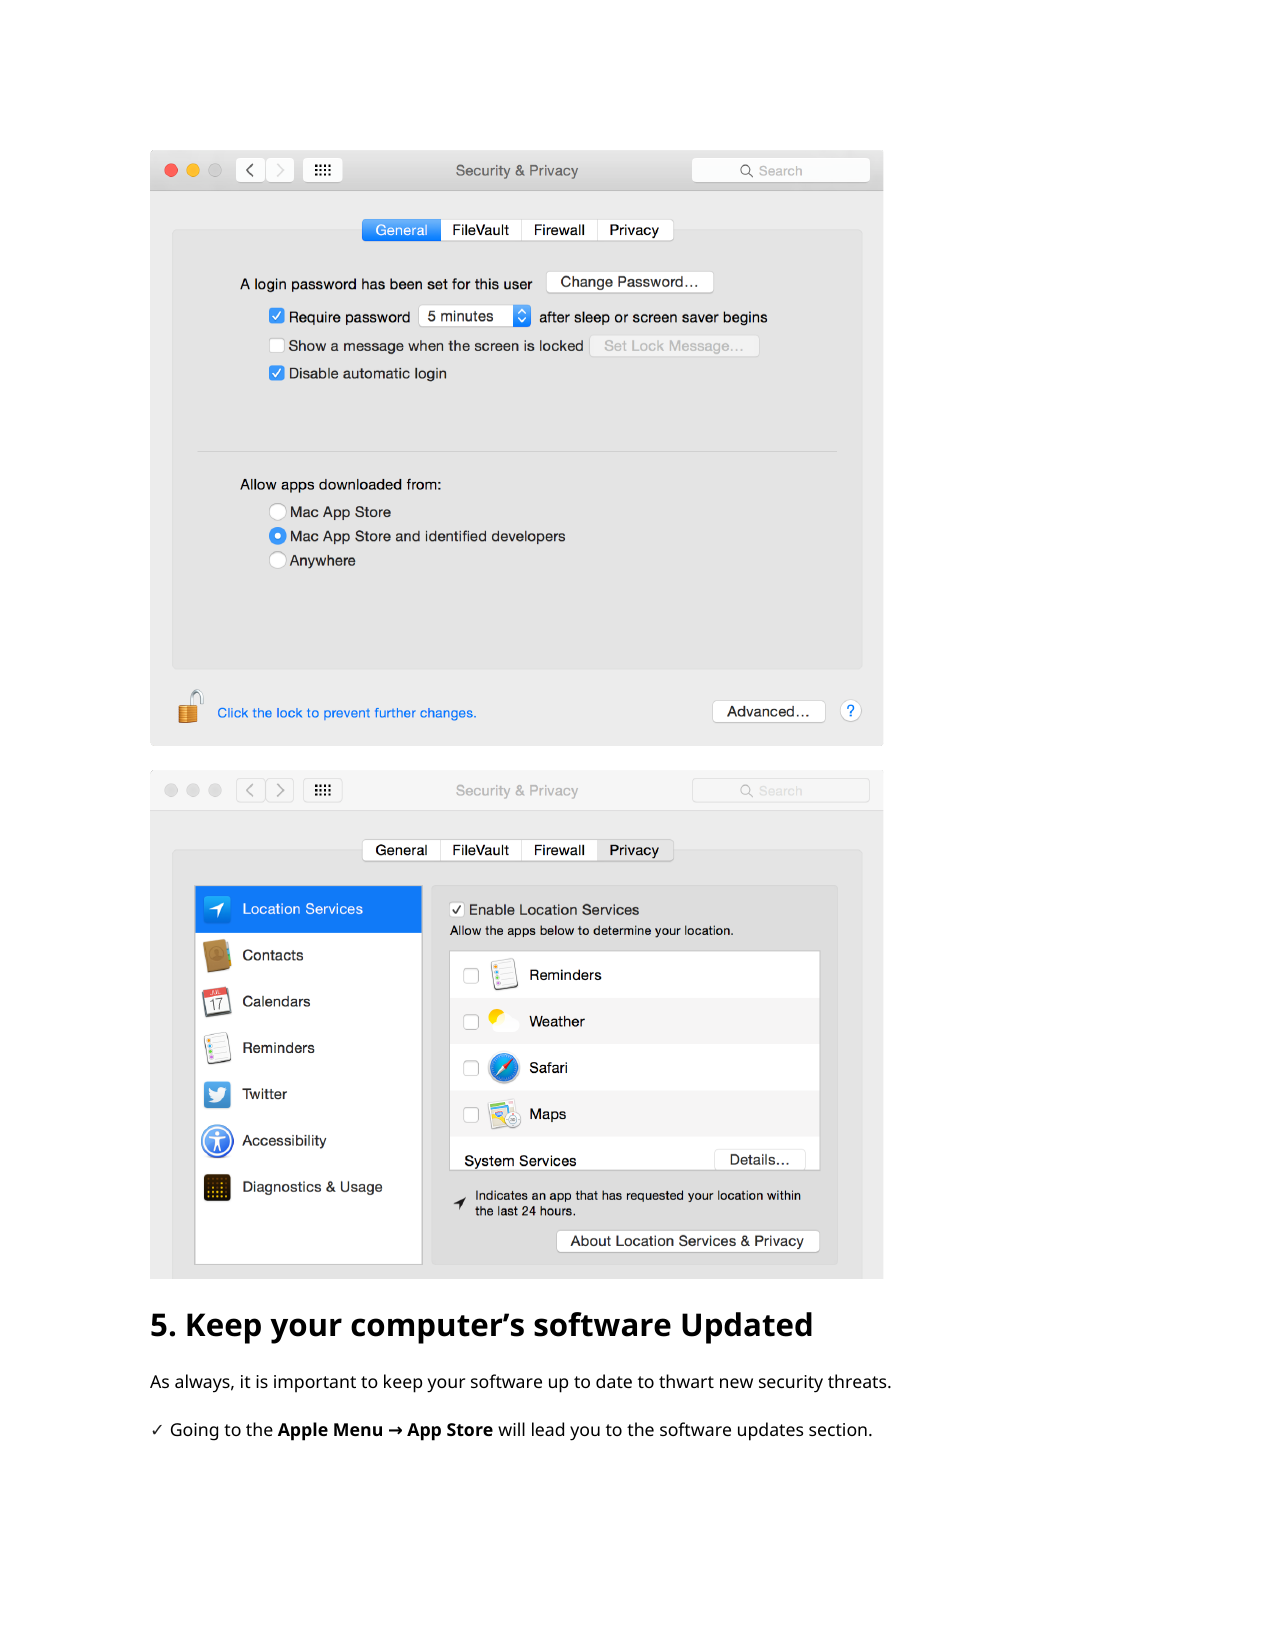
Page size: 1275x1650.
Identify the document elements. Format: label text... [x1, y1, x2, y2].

text ✓ Going to the Apple Menu → App Store will lead you to the software updates section. [165, 1418, 1125, 1442]
picture [150, 150, 884, 746]
text As always, it is important to keep your software up to date to thwart new security threats. [150, 1369, 1125, 1393]
text 5. Keep your computer’s software Updated [150, 1302, 1125, 1345]
picture [150, 770, 884, 1279]
